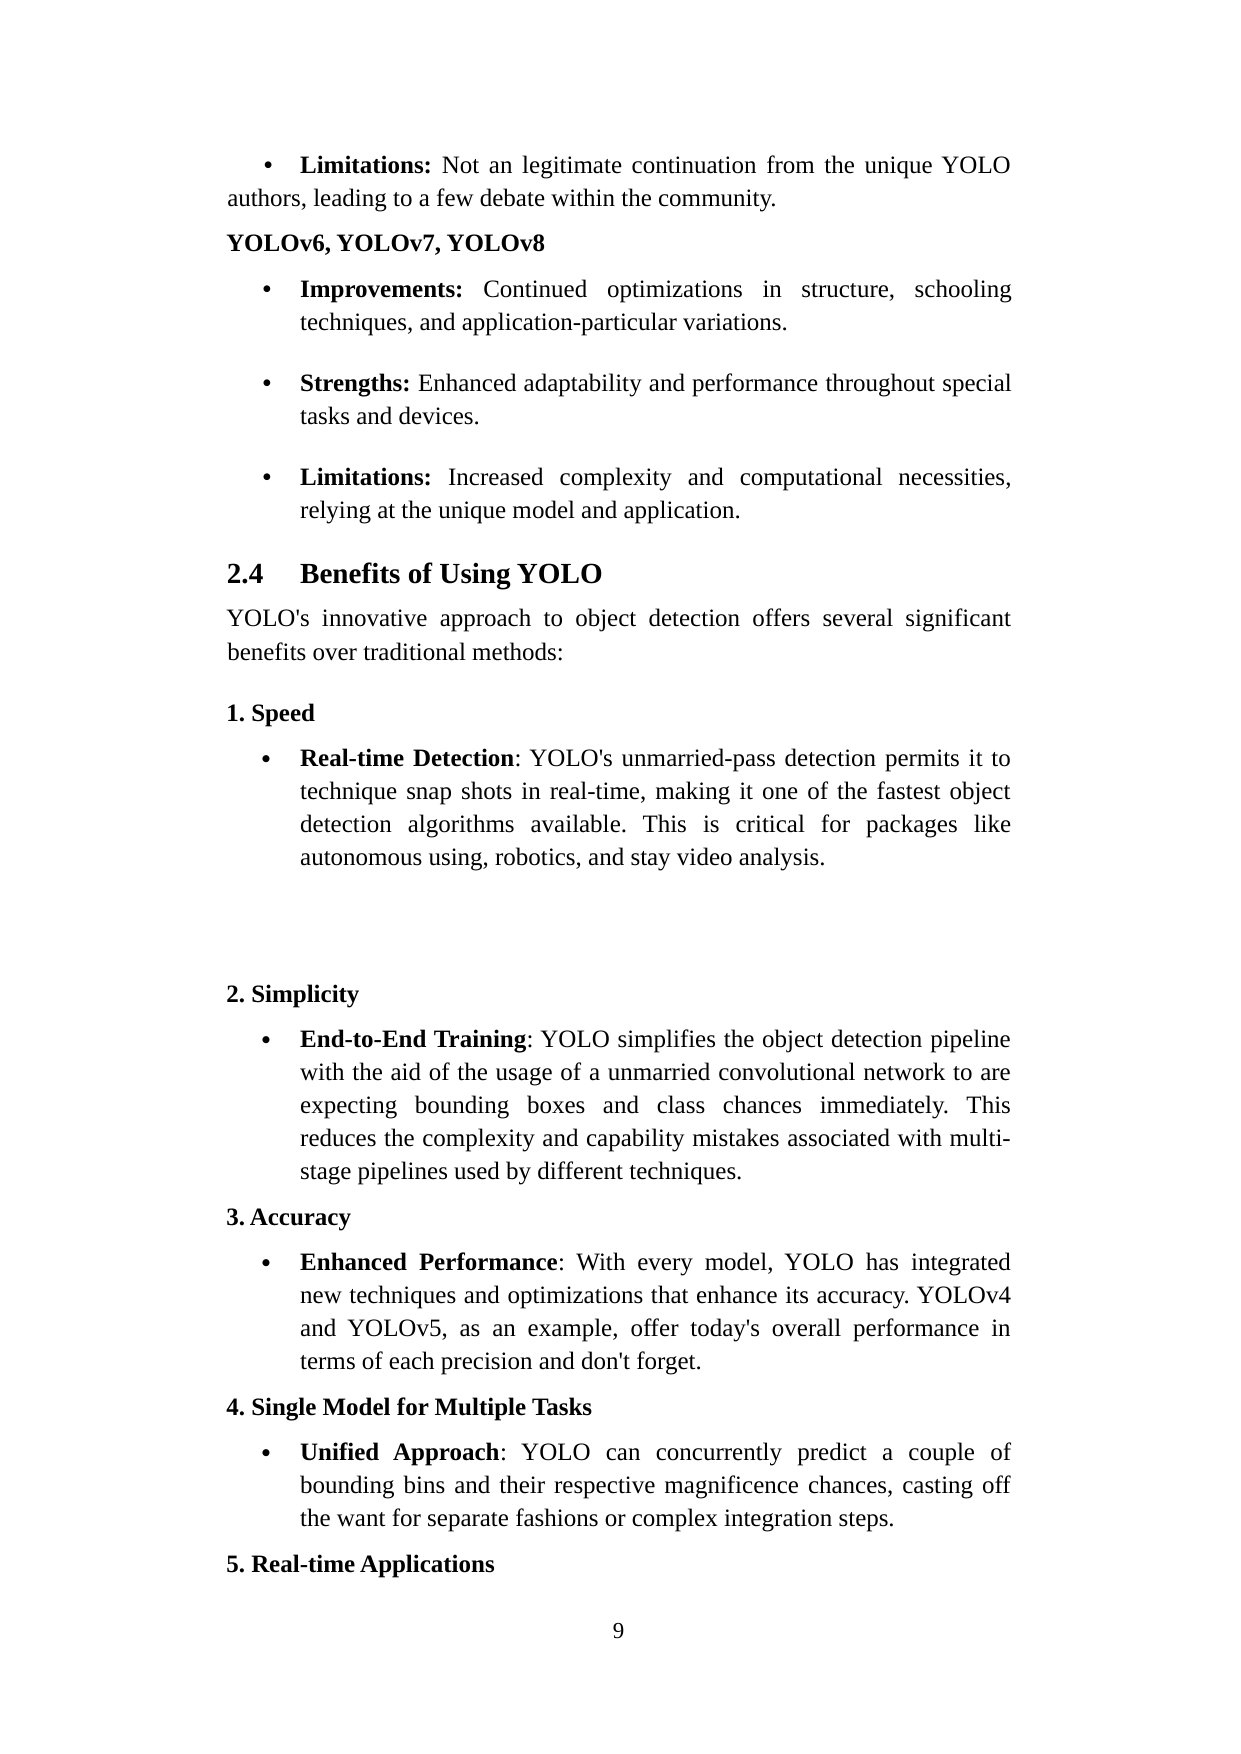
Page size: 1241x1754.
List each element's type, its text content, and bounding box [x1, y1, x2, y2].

text 5. Real-time Applications [226, 1549, 1012, 1578]
list Unified Approach: YOLO can concurrently predict a couple of bounding bins and their respective magnificence chances, casting off the want for separate fashions or complex integration steps. [262, 1437, 1012, 1532]
text 1. Speed [226, 698, 1012, 726]
text 4. Single Model for Multiple Tasks [226, 1392, 1012, 1421]
text 2. Simplicity [226, 979, 1012, 1007]
list Benefits of Using YOLO [227, 556, 1090, 590]
list Enhanced Performance: With every model, YOLO has integrated new techniques and optimizations that enhance its accuracy. YOLOv4 and YOLOv5, as an example, offer today's overall performance in terms of each precision and don't forget. [262, 1247, 1012, 1375]
text 3. Accuracy [226, 1202, 1012, 1231]
text YOLOv6, YOLOv7, YOLOv8 [226, 228, 1012, 257]
text • Strengths: Enhanced adaptability and performance throughout special tasks and devices. [262, 368, 1012, 430]
text YOLO's innovative approach to object detection offers several significant benefits over traditional methods: [226, 603, 1012, 665]
text • Limitations: Increased complexity and computational necessities, relying at the unique model and application. [262, 462, 1012, 524]
text • Limitations: Not an legitimate continuation from the unique YOLO authors, leading to a few debate within the community. [226, 150, 1012, 212]
list End-to-End Training: YOLO simplifies the object detection pipeline with the aid of the usage of a unmarried convolutional network to are expecting bounding boxes and class chances immediately. This reduces the complexity and capability mistakes associated with multi-stage pipelines used by different techniques. [262, 1024, 1012, 1185]
list Real-time Detection: YOLO's unmarried-pass detection permits it to technique snap shots in real-time, making it one of the fastest object detection algorithms available. This is critical for packages like autonomous using, robotics, and stay video analysis. [262, 743, 1012, 871]
text • Improvements: Continued optimizations in structure, schooling techniques, and application-particular variations. [262, 274, 1012, 336]
